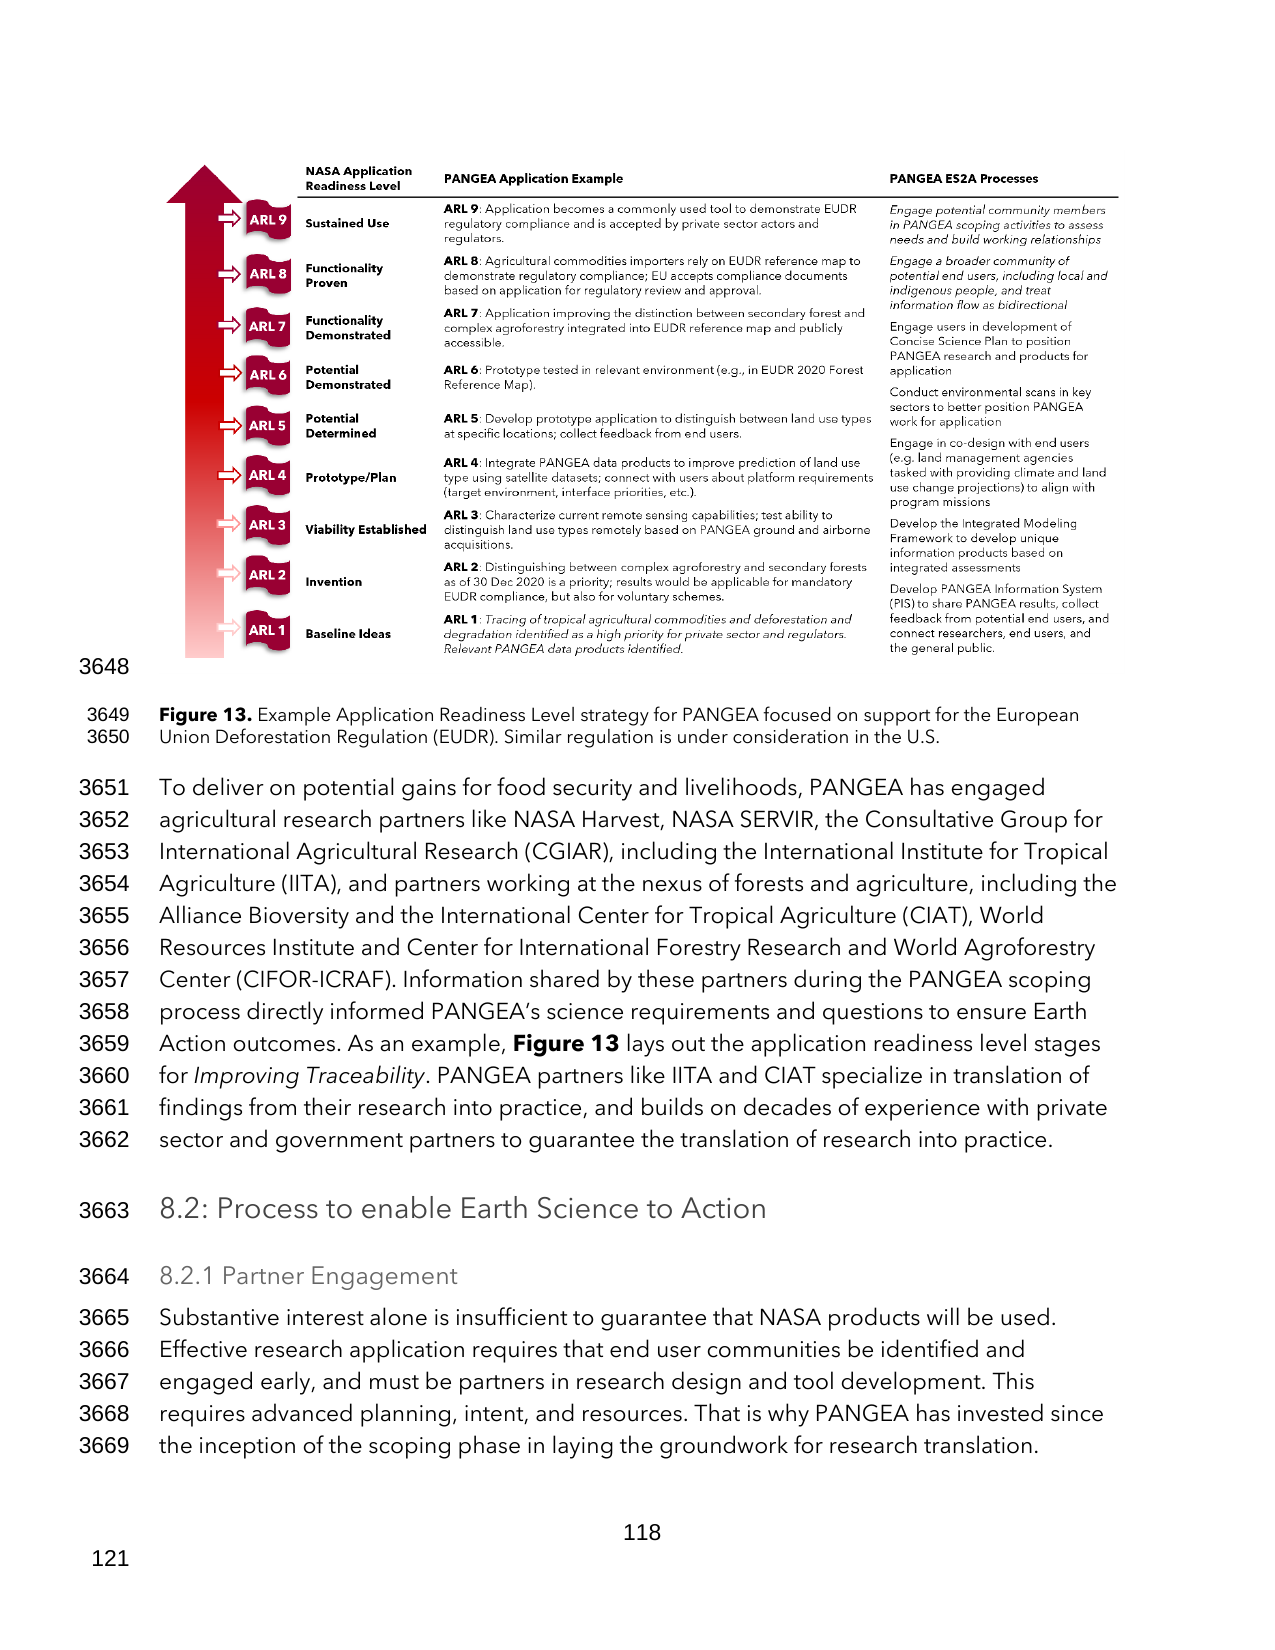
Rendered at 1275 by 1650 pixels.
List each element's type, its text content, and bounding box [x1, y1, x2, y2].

text Figure 13. Example Application Readiness Level strategy for PANGEA focused on support for the European Union Deforestation Regulation (EUDR). Similar regulation is under consideration in the U.S. [159, 703, 1125, 748]
subtitle 8.2.1 Partner Engagement [159, 1260, 1125, 1291]
picture [158, 150, 1125, 674]
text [159, 1303, 1125, 1459]
subtitle 8.2: Process to enable Earth Science to Action [159, 1190, 1125, 1226]
text To deliver on potential gains for food security and livelihoods, PANGEA has engaged agricultural research partners like NASA Harvest, NASA SERVIR, the Consultative Group for International Agricultural Research (CGIAR), including the International Institute for Tropical Agriculture (IITA), and partners working at the nexus of forests and agriculture, including the Alliance Bioversity and the International Center for Tropical Agriculture (CIAT), World Resources Institute and Center for International Forestry Research and World Agroforestry Center (CIFOR-ICRAF). Information shared by these partners during the PANGEA scoping process directly informed PANGEA’s science requirements and questions to ensure Earth Action outcomes. As an example, Figure 13 lays out the application readiness level stages for Improving Traceability. PANGEA partners like IITA and CIAT specialize in translation of findings from their research into practice, and builds on decades of experience with private sector and government partners to guarantee the translation of research into practice. [159, 773, 1125, 1153]
